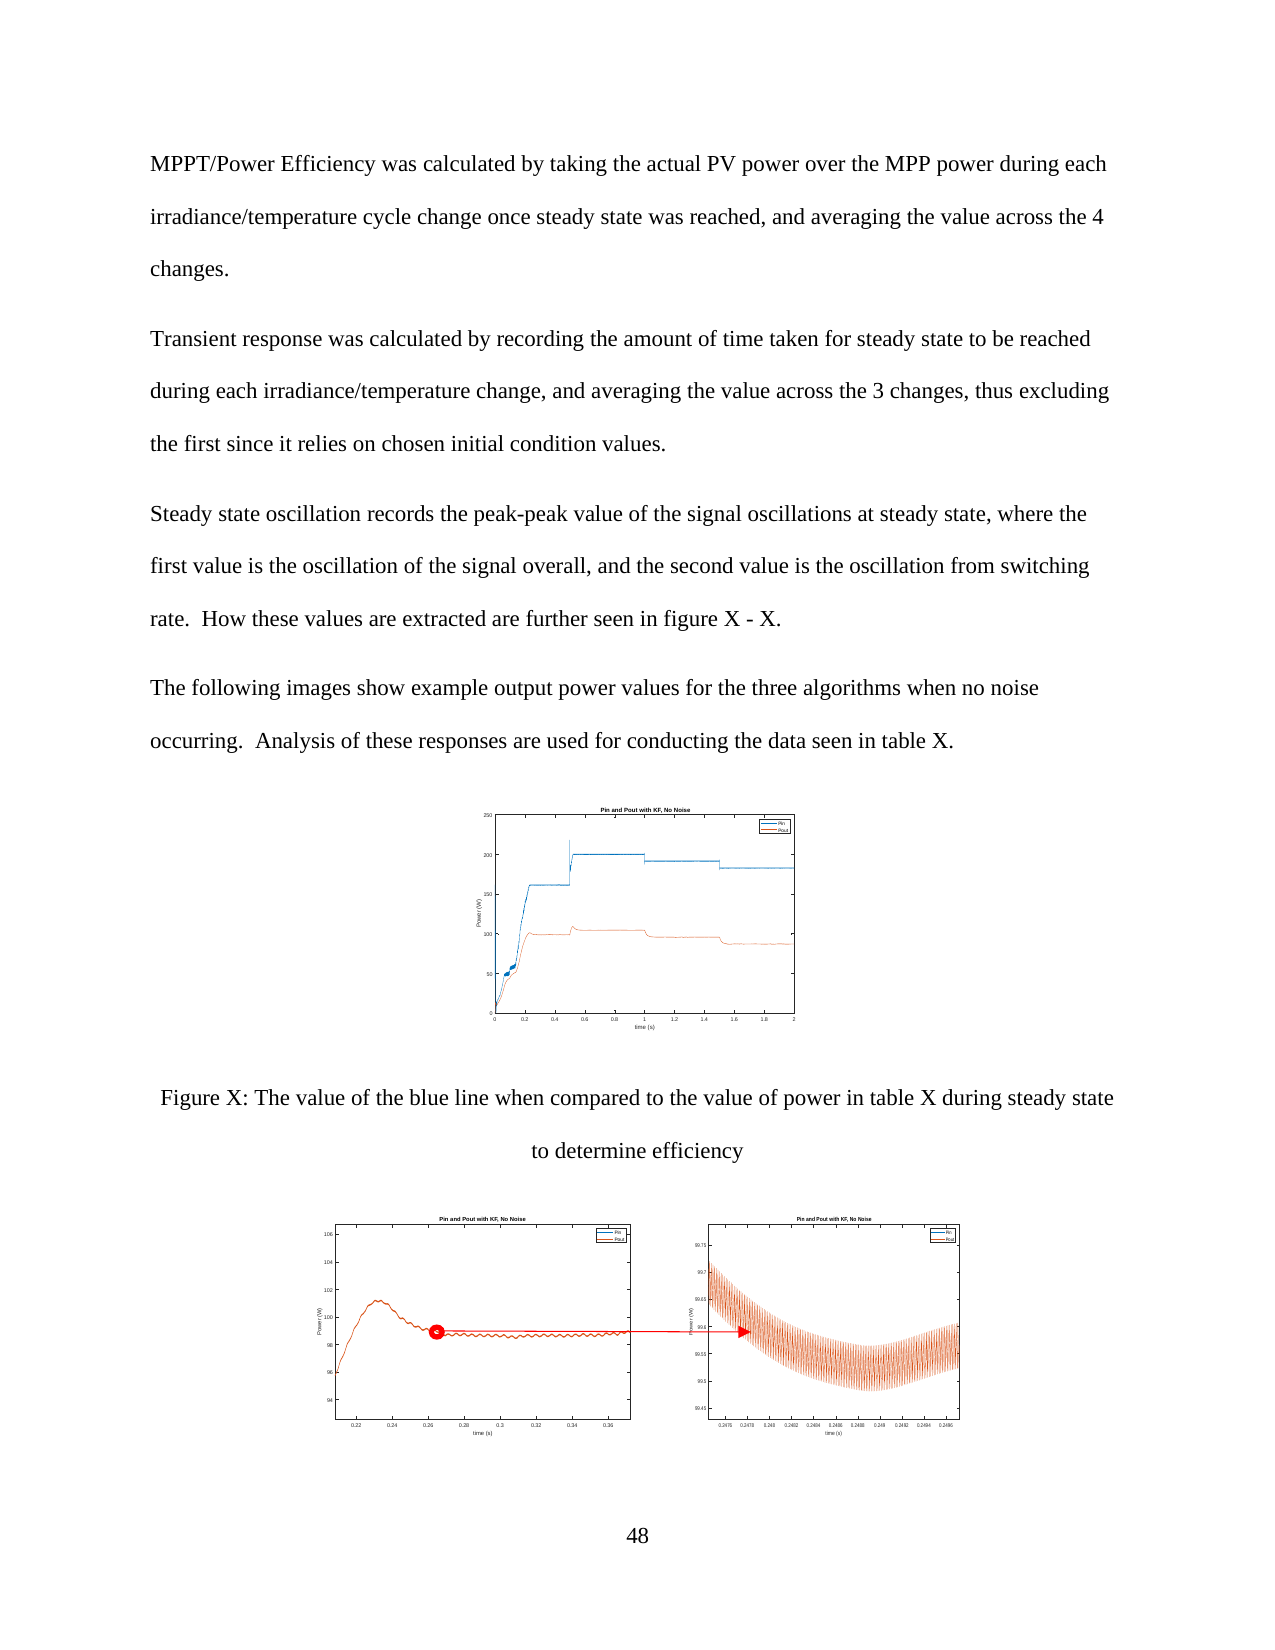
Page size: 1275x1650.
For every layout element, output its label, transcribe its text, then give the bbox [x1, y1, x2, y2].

text Steady state oscillation records the peak-peak value of the signal oscillations at steady state, where the first value is the oscillation of the signal overall, and the second value is the oscillation from switching rate. How these values are extracted are further seen in figure X - X. [150, 499, 1125, 631]
text Transient response was calculated by recording the amount of time taken for steady state to be reached during each irradiance/temperature change, and averaging the value across the 3 changes, thus excluding the first since it relies on chosen initial condition values. [150, 325, 1125, 457]
text Figure X: The value of the blue line when compared to the value of power in table X during steady state to determine efficiency [150, 1084, 1125, 1163]
text MPPT/Power Efficiency was calculated by taking the actual PV power over the MPP power during each irradiance/temperature cycle change once steady state was reached, and averaging the value across the 4 changes. [150, 150, 1125, 282]
text The following images show example output power values for the three algorithms when no noise occurring. Analysis of these responses are used for conducting the data seen in table X. [150, 674, 1125, 753]
